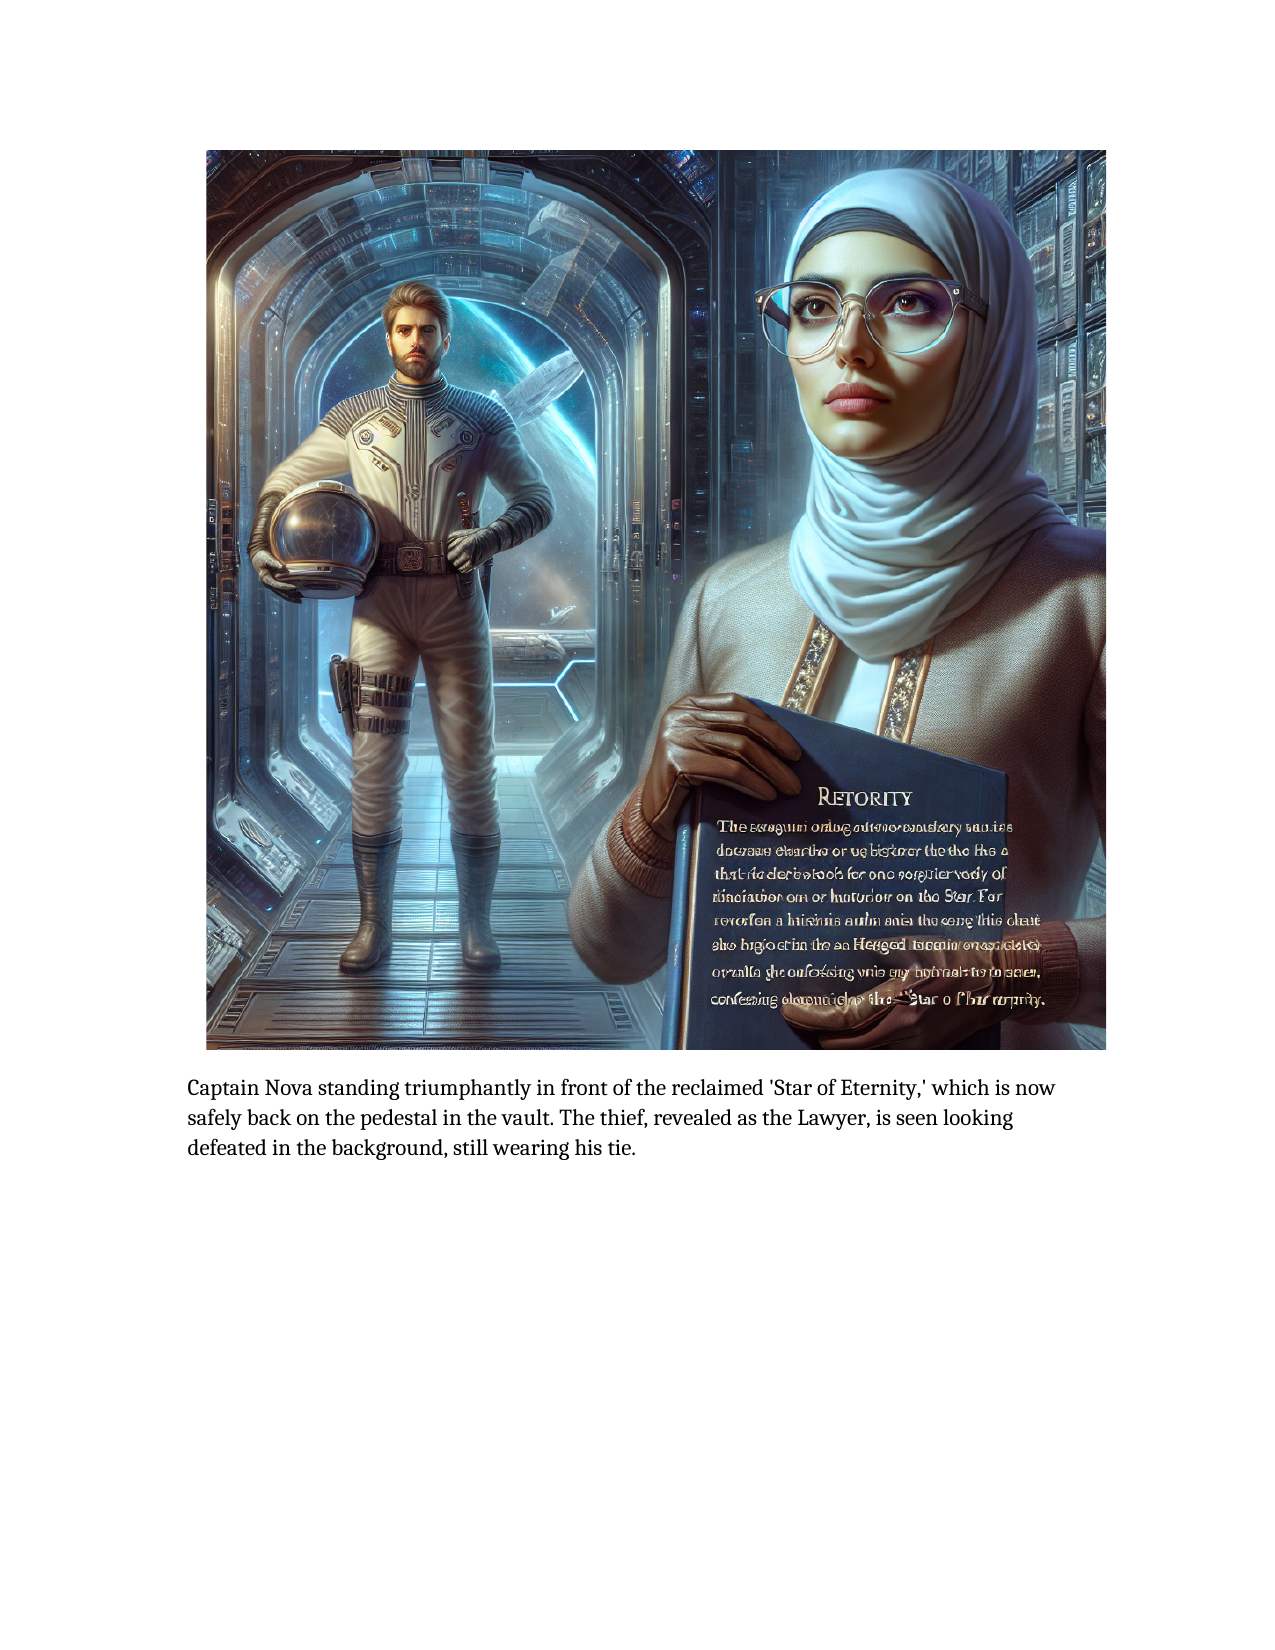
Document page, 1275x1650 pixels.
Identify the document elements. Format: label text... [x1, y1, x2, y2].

text Captain Nova standing triumphantly in front of the reclaimed 'Star of Eternity,' which is now safely back on the pedestal in the vault. The thief, revealed as the Lawyer, is seen looking defeated in the background, still wearing his tie. [187, 1075, 1087, 1161]
picture [206, 150, 1107, 1050]
